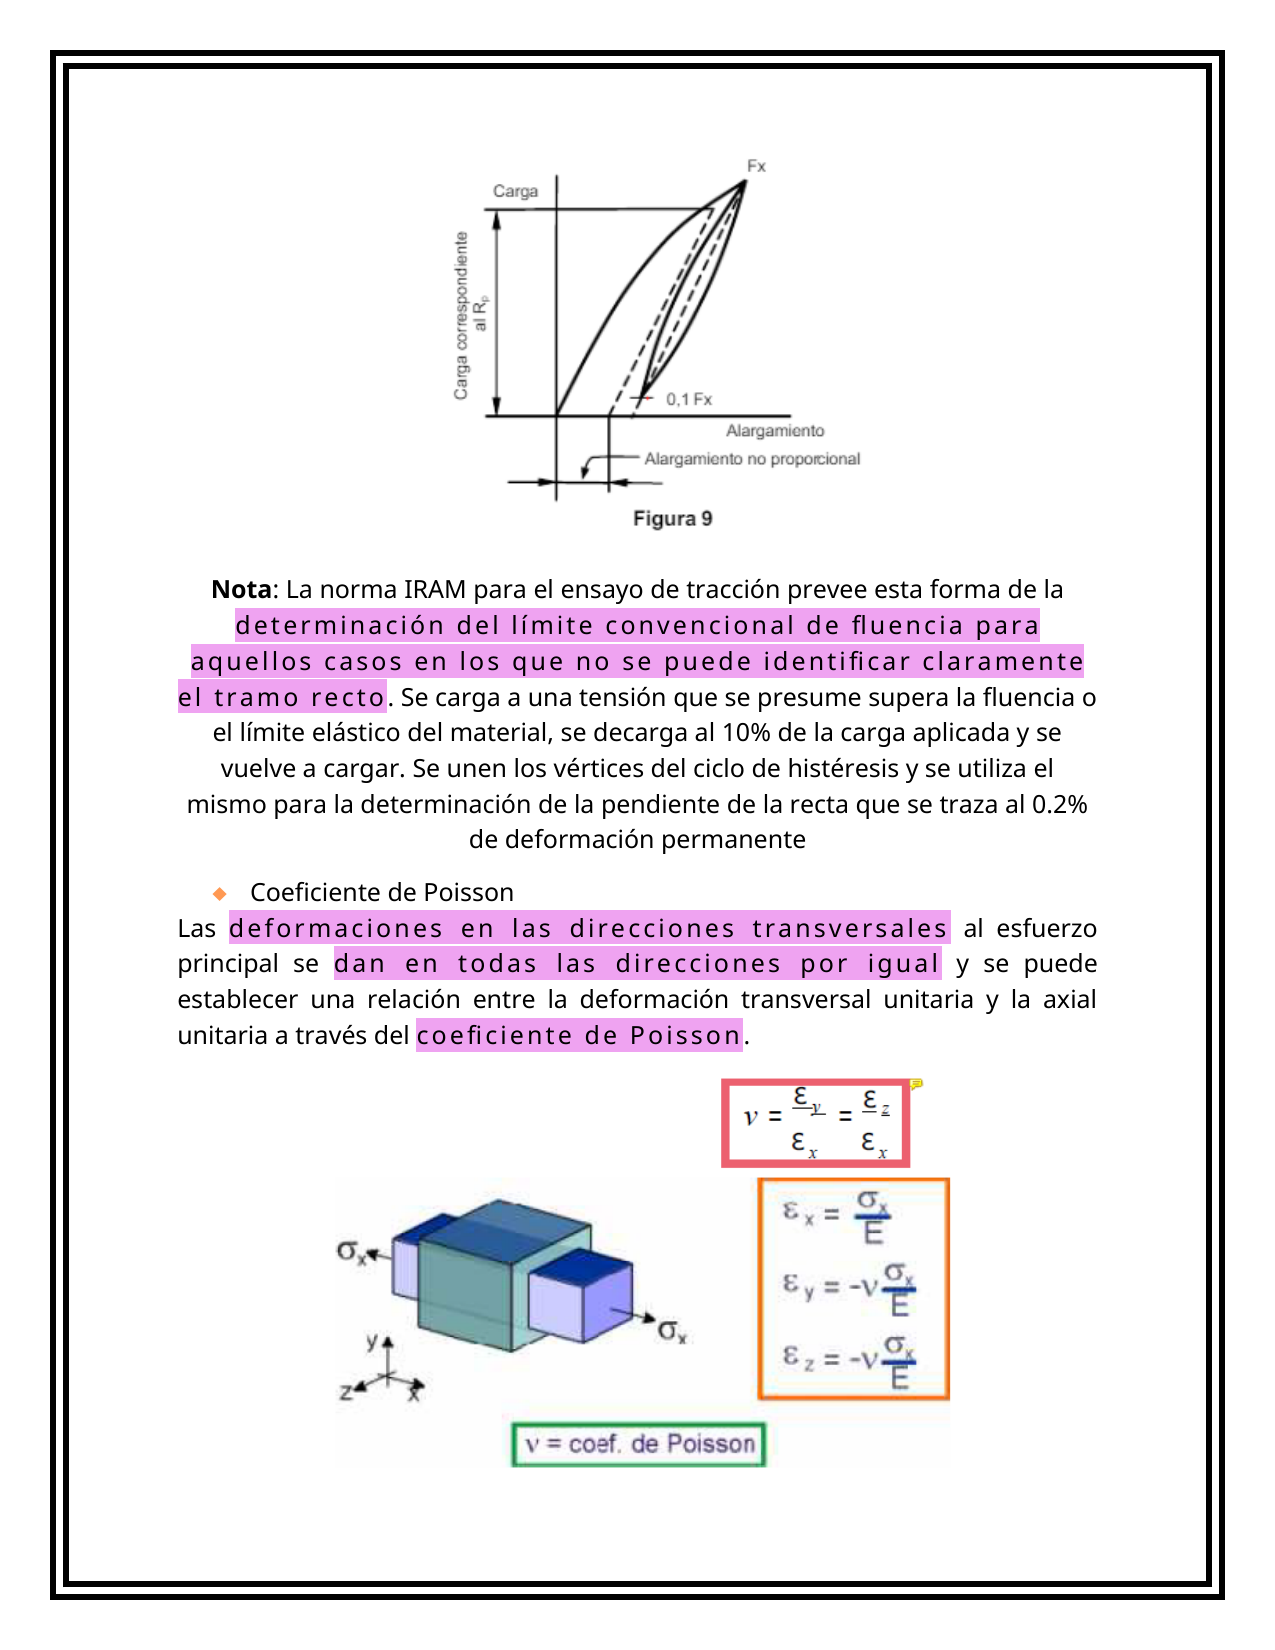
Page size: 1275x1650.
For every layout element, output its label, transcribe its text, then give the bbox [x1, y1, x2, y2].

picture [398, 147, 877, 554]
picture [320, 1070, 955, 1476]
subtitle Coeficiente de Poisson [212, 874, 1098, 909]
text Nota: La norma IRAM para el ensayo de tracción prevee esta forma de la determinación del límite convencional de fluencia para aquellos casos en los que no se puede identificar claramente el tramo recto. Se carga a una tensión que se presume supera la fluencia o el límite elástico del material, se decarga al 10% de la carga aplicada y se vuelve a cargar. Se unen los vértices del ciclo de histéresis y se utiliza el mismo para la determinación de la pendiente de la recta que se traza al 0.2% de deformación permanente [177, 572, 1098, 856]
text Las deformaciones en las direcciones transversales al esfuerzo principal se dan en todas las direcciones por igual y se puede establecer una relación entre la deformación transversal unitaria y la axial unitaria a través del coeficiente de Poisson. [177, 910, 1098, 1052]
